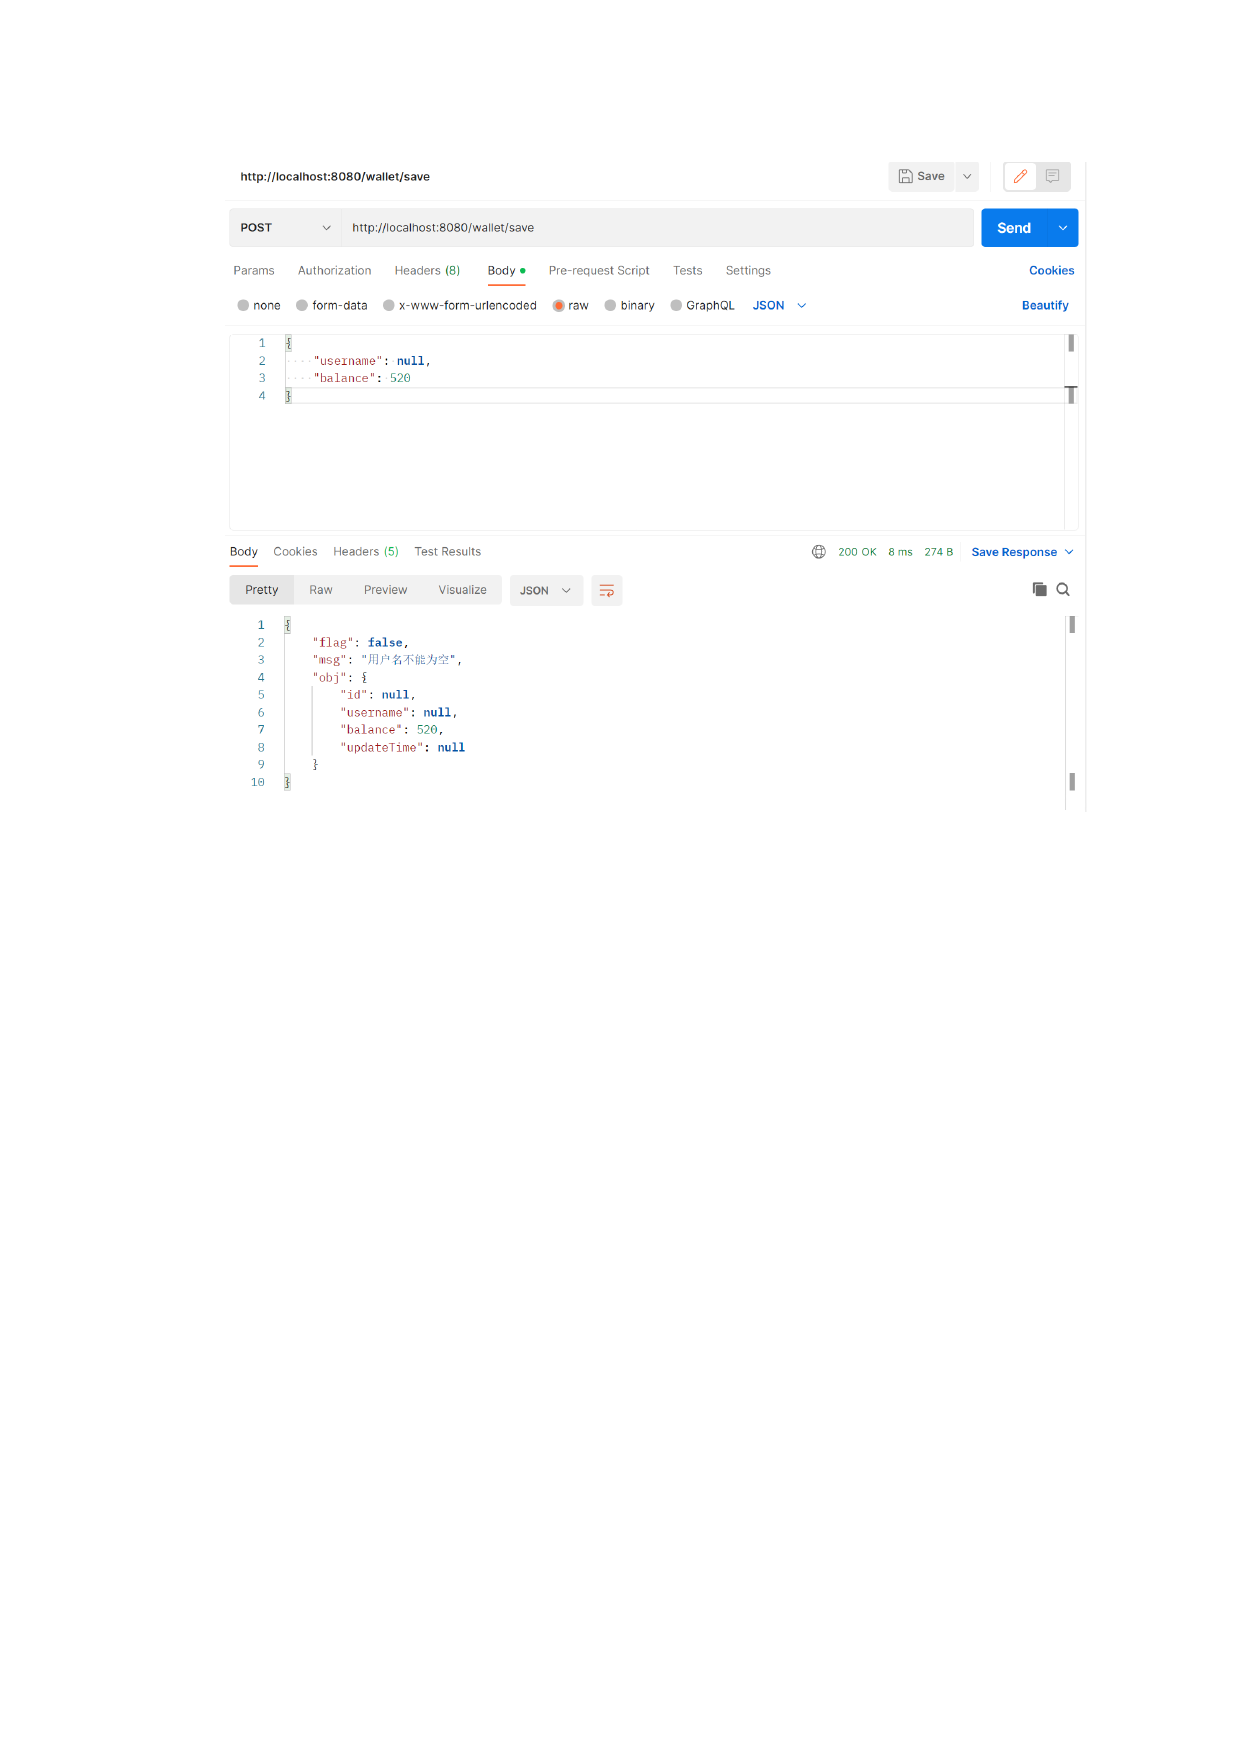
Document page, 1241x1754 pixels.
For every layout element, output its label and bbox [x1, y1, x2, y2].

picture [225, 162, 1091, 812]
